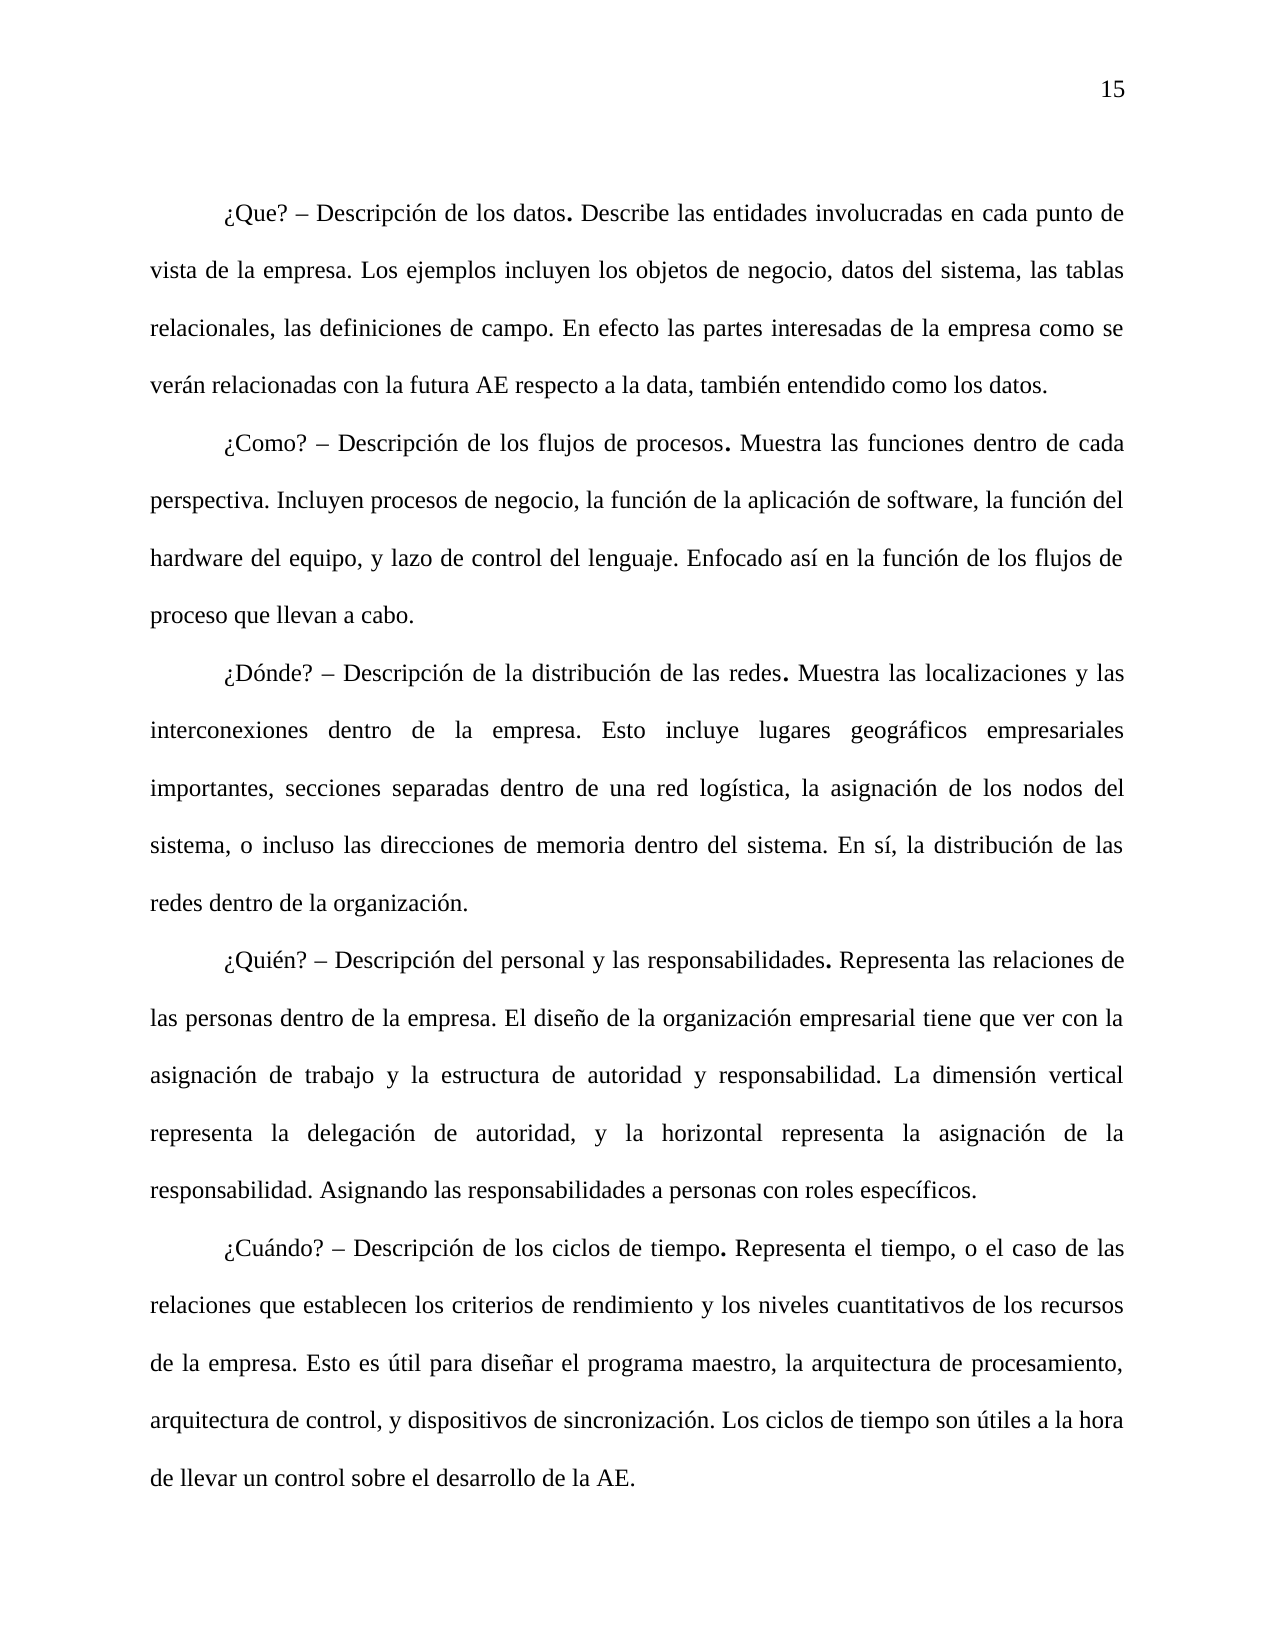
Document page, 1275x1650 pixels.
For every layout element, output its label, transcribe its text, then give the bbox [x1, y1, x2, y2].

list ¿Dónde? – Descripción de la distribución de las redes. Muestra las localizaciones y las interconexiones dentro de la empresa. Esto incluye lugares geográficos empresariales importantes, secciones separadas dentro de una red logística, la asignación de los nodos del sistema, o incluso las direcciones de memoria dentro del sistema. En sí, la distribución de las redes dentro de la organización. [150, 658, 1125, 917]
list ¿Que? – Descripción de los datos. Describe las entidades involucradas en cada punto de vista de la empresa. Los ejemplos incluyen los objetos de negocio, datos del sistema, las tablas relacionales, las definiciones de campo. En efecto las partes interesadas de la empresa como se verán relacionadas con la futura AE respecto a la data, también entendido como los datos. [150, 198, 1125, 399]
list ¿Como? – Descripción de los flujos de procesos. Muestra las funciones dentro de cada perspectiva. Incluyen procesos de negocio, la función de la aplicación de software, la función del hardware del equipo, y lazo de control del lenguaje. Enfocado así en la función de los flujos de proceso que llevan a cabo. [150, 428, 1125, 629]
list ¿Cuándo? – Descripción de los ciclos de tiempo. Representa el tiempo, o el caso de las relaciones que establecen los criterios de rendimiento y los niveles cuantitativos de los recursos de la empresa. Esto es útil para diseñar el programa maestro, la arquitectura de procesamiento, arquitectura de control, y dispositivos de sincronización. Los ciclos de tiempo son útiles a la hora de llevar un control sobre el desarrollo de la AE. [150, 1233, 1125, 1492]
list ¿Quién? – Descripción del personal y las responsabilidades. Representa las relaciones de las personas dentro de la empresa. El diseño de la organización empresarial tiene que ver con la asignación de trabajo y la estructura de autoridad y responsabilidad. La dimensión vertical representa la delegación de autoridad, y la horizontal representa la asignación de la responsabilidad. Asignando las responsabilidades a personas con roles específicos. [150, 946, 1125, 1204]
